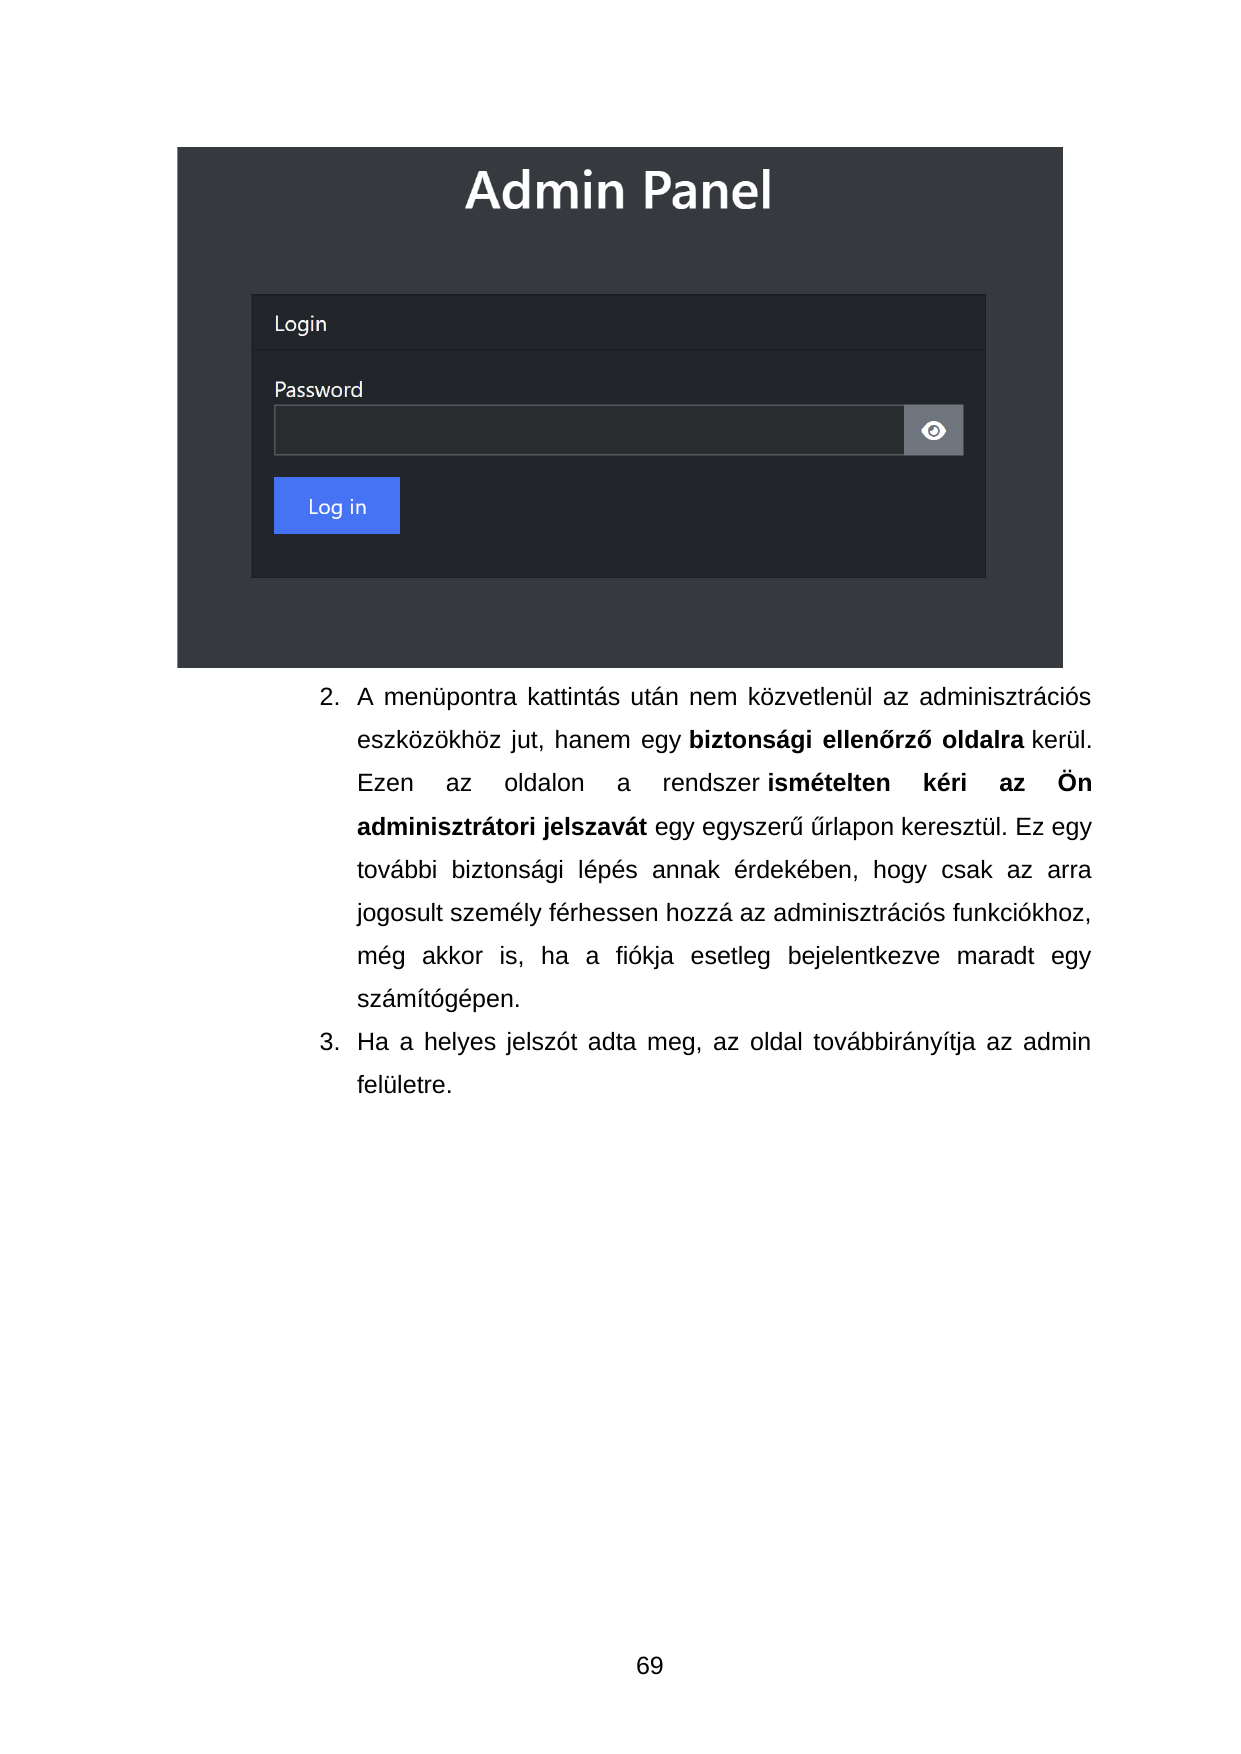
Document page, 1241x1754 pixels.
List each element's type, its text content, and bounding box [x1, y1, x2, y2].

list Ha a helyes jelszót adta meg, az oldal továbbirányítja az admin felületre. [319, 1027, 1092, 1099]
picture [177, 147, 1063, 668]
